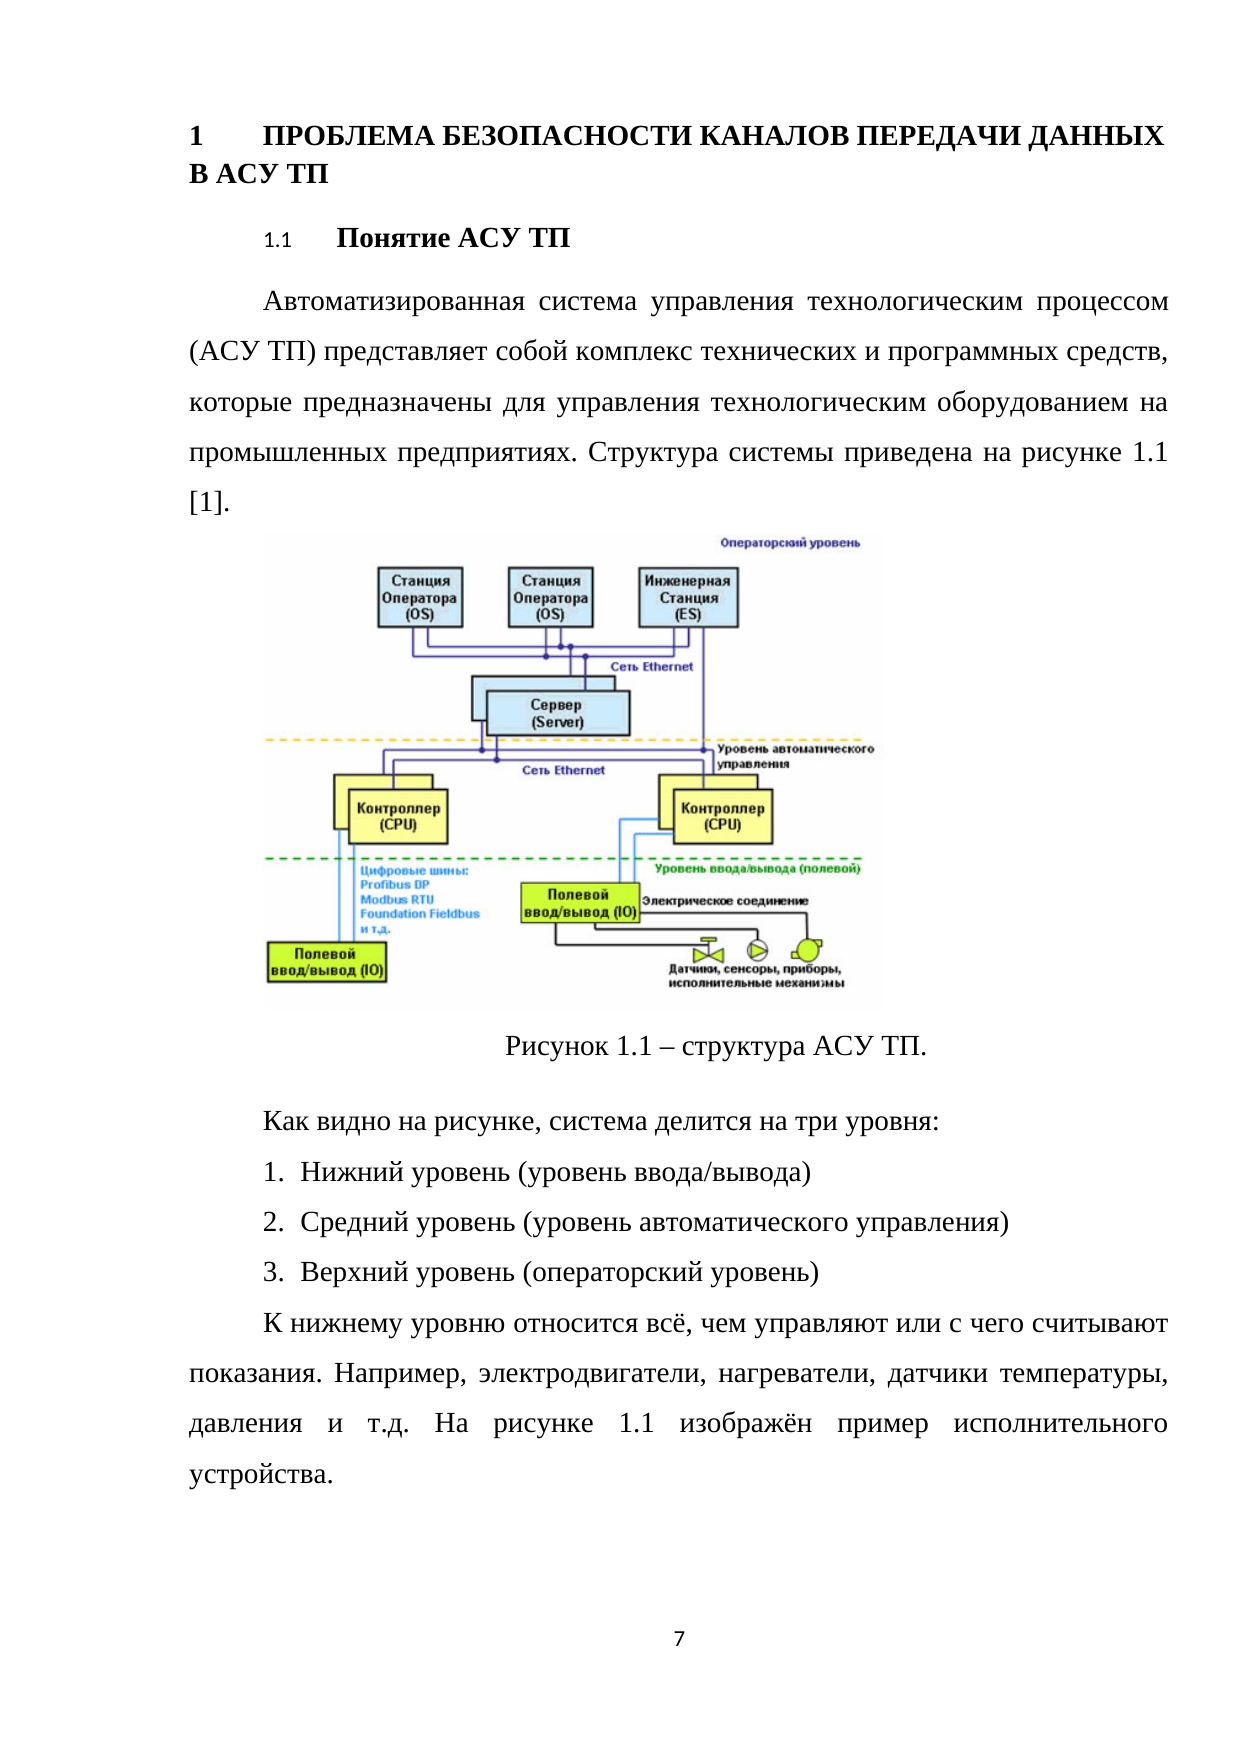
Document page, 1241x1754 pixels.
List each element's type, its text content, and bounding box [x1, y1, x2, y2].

picture [262, 534, 885, 1012]
text Как видно на рисунке, система делится на три уровня: [189, 1103, 1169, 1137]
text Рисунок 1.1 – структура АСУ ТП. [189, 1028, 1169, 1062]
subtitle ПРОБЛЕМА БЕЗОПАСНОСТИ КАНАЛОВ ПЕРЕДАЧИ ДАННЫХ В АСУ ТП [189, 118, 1169, 190]
list Верхний уровень (операторский уровень) [263, 1254, 1169, 1288]
list Средний уровень (уровень автоматического управления) [263, 1204, 1169, 1238]
text К нижнему уровню относится всё, чем управляют или с чего считывают показания. Например, электродвигатели, нагреватели, датчики температуры, давления и т.д. На рисунке 1.1 изображён пример исполнительного устройства. [189, 1305, 1169, 1489]
list Нижний уровень (уровень ввода/вывода) [263, 1154, 1169, 1187]
text Автоматизированная система управления технологическим процессом (АСУ ТП) представляет собой комплекс технических и программных средств, которые предназначены для управления технологическим оборудованием на промышленных предприятиях. Структура системы приведена на рисунке 1.1 [1]. [189, 283, 1169, 518]
list Понятие АСУ ТП [189, 220, 1169, 254]
